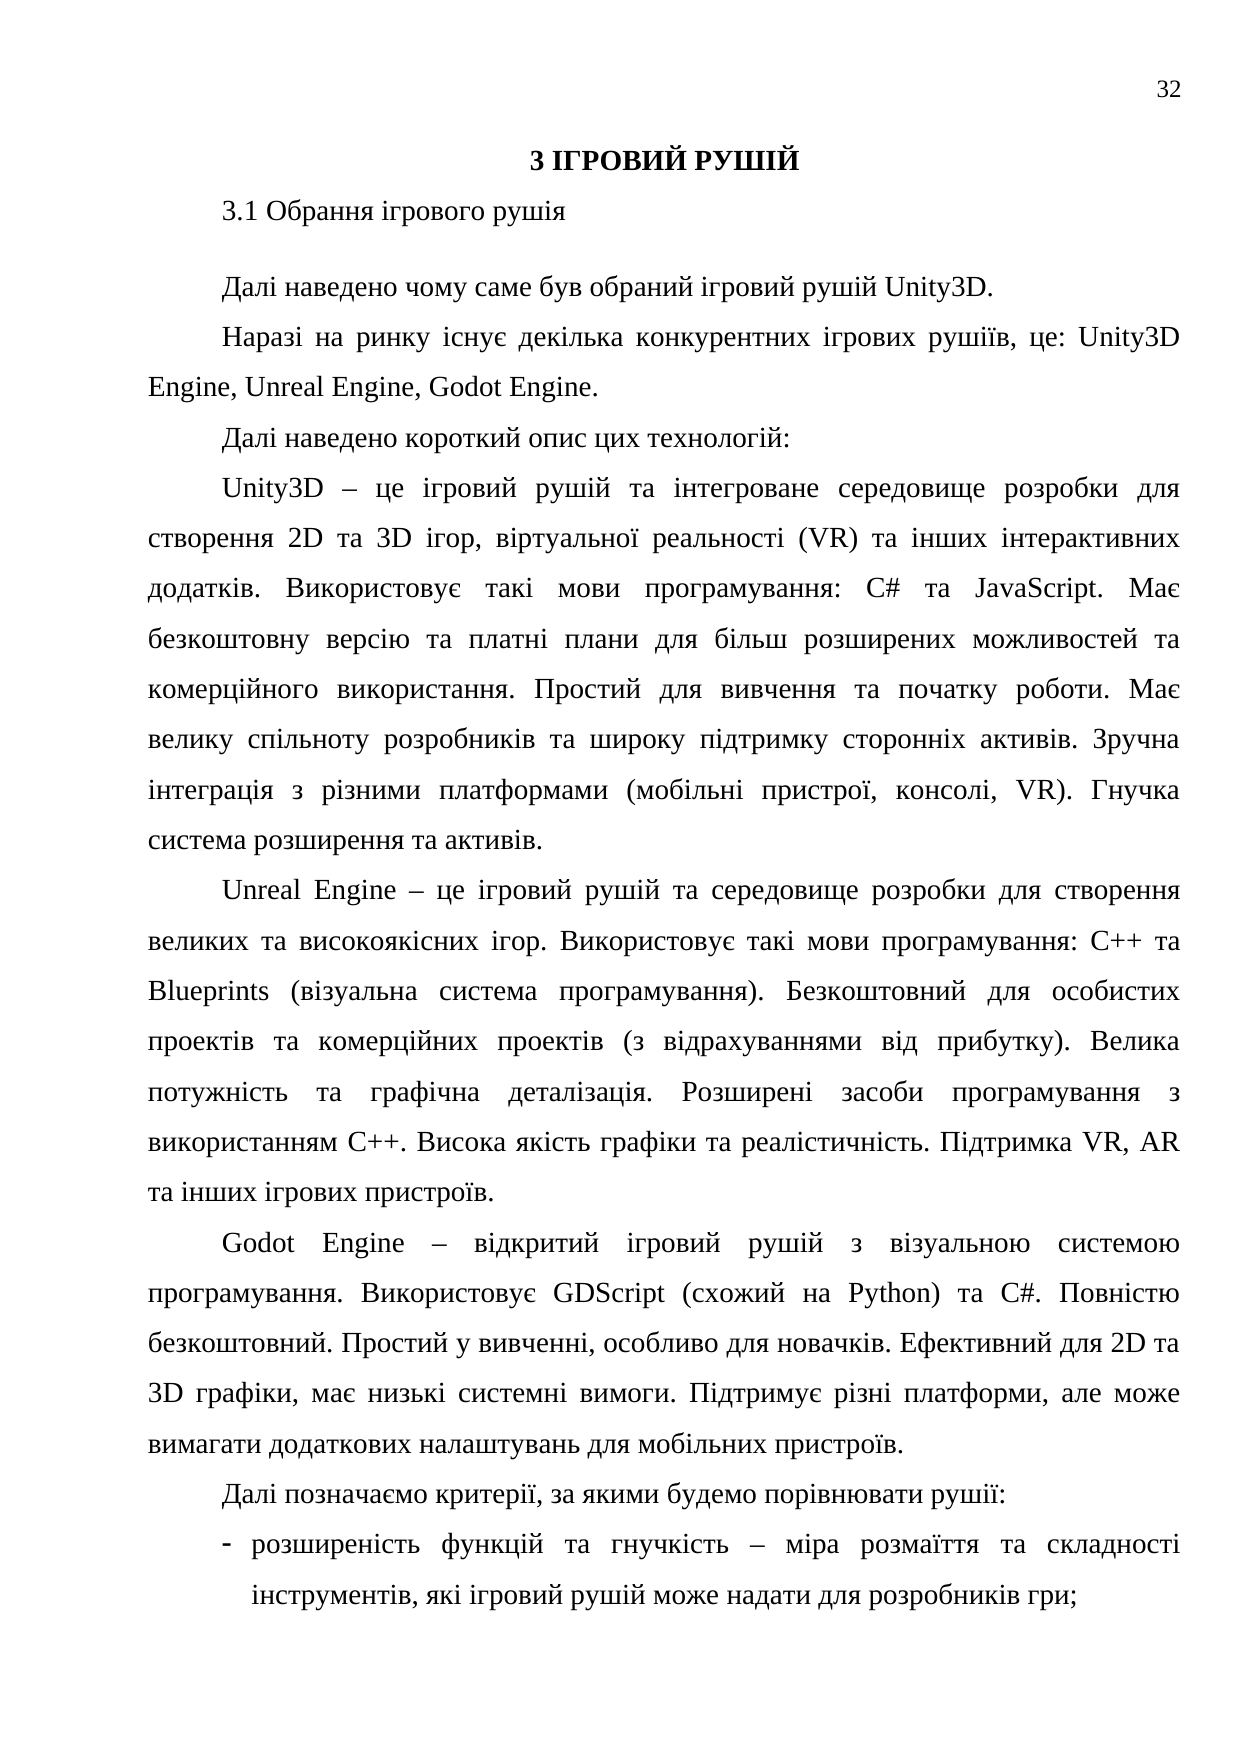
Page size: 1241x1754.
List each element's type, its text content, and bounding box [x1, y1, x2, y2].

subtitle ІГРОВИЙ РУШІЙ [148, 143, 1181, 177]
text Unity3D – це ігровий рушій та інтегроване середовище розробки для створення 2D та 3D ігор, віртуальної реальності (VR) та інших інтерактивних додатків. Використовує такі мови програмування: C# та JavaScript. Має безкоштовну версію та платні плани для більш розширених можливостей та комерційного використання. Простий для вивчення та початку роботи. Має велику спільноту розробників та широку підтримку сторонніх активів. Зручна інтеграція з різними платформами (мобільні пристрої, консолі, VR). Гнучка система розширення та активів. [148, 470, 1181, 856]
text Unreal Engine – це ігровий рушій та середовище розробки для створення великих та високоякісних ігор. Використовує такі мови програмування: C++ та Blueprints (візуальна система програмування). Безкоштовний для особистих проектів та комерційних проектів (з відрахуваннями від прибутку). Велика потужність та графічна деталізація. Розширені засоби програмування з використанням C++. Висока якість графіки та реалістичність. Підтримка VR, AR та інших ігрових пристроїв. [148, 872, 1181, 1208]
text Далі наведено чому саме був обраний ігровий рушій Unity3D. [148, 269, 1181, 302]
text Обрання ігрового рушія [222, 193, 1240, 227]
text Наразі на ринку існує декілька конкурентних ігрових рушіїв, це: Unity3D Engine, Unreal Engine, Godot Engine. [148, 319, 1181, 403]
text Далі наведено короткий опис цих технологій: [148, 420, 1181, 453]
text розширеність функцій та гнучкість – міра розмаїття та складності інструментів, які ігровий рушій може надати для розробників гри; [222, 1527, 1181, 1611]
text Далі позначаємо критерії, за якими будемо порівнювати рушії: [148, 1476, 1181, 1510]
text Godot Engine – відкритий ігровий рушій з візуальною системою програмування. Використовує GDScript (схожий на Python) та C#. Повністю безкоштовний. Простий у вивченні, особливо для новачків. Ефективний для 2D та 3D графіки, має низькі системні вимоги. Підтримує різні платформи, але може вимагати додаткових налаштувань для мобільних пристроїв. [148, 1225, 1181, 1459]
